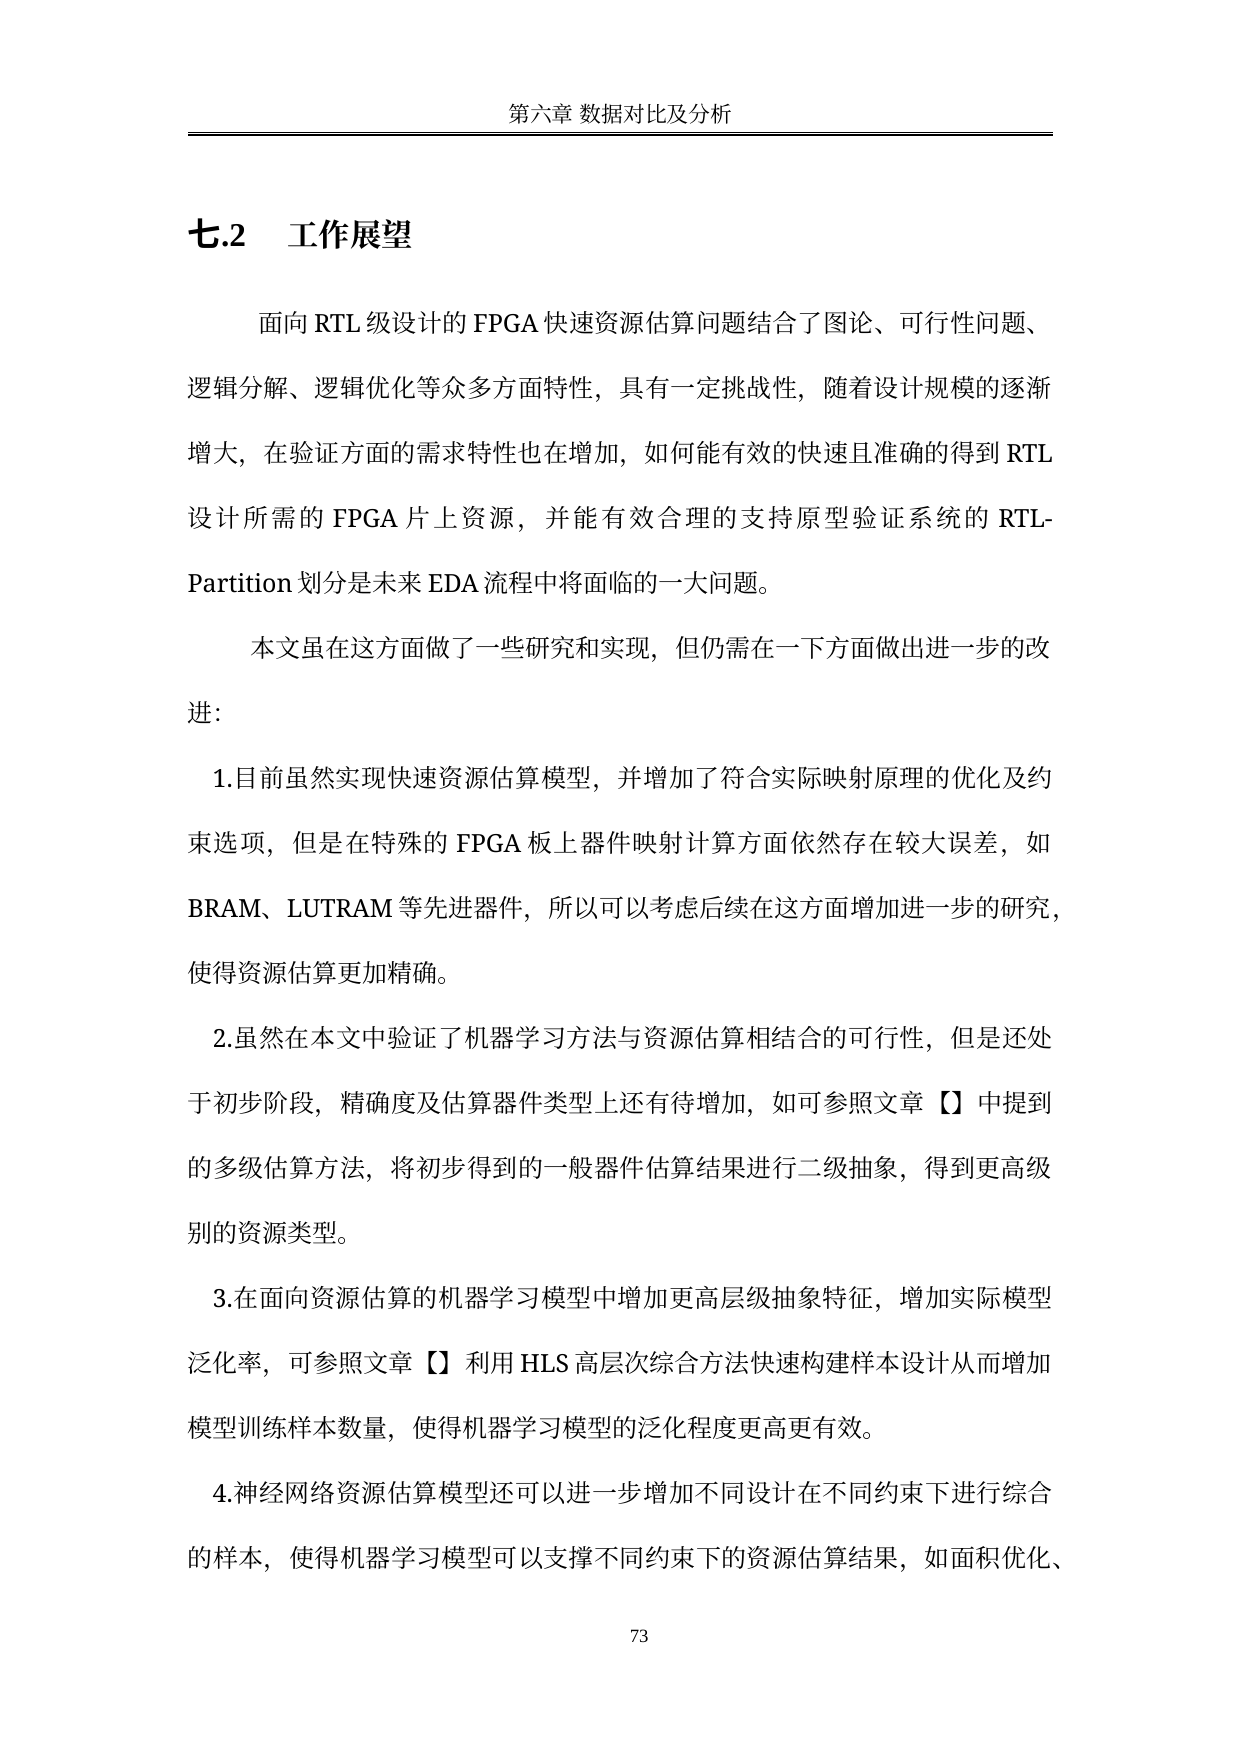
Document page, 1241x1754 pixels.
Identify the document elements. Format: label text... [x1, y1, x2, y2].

text 面向RTL级设计的FPGA快速资源估算问题结合了图论、可行性问题、逻辑分解、逻辑优化等众多方面特性，具有一定挑战性，随着设计规模的逐渐增大，在验证方面的需求特性也在增加，如何能有效的快速且准确的得到RTL设计所需的FPGA片上资源，并能有效合理的支持原型验证系统的RTL-Partition划分是未来EDA流程中将面临的一大问题。 [187, 289, 1053, 614]
text 3.在面向资源估算的机器学习模型中增加更高层级抽象特征，增加实际模型泛化率，可参照文章【】利用HLS高层次综合方法快速构建样本设计从而增加模型训练样本数量，使得机器学习模型的泛化程度更高更有效。 [187, 1264, 1053, 1459]
text 本文虽在这方面做了一些研究和实现，但仍需在一下方面做出进一步的改进： [187, 614, 1053, 744]
subtitle 工作展望 [187, 199, 1053, 264]
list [187, 1459, 1053, 1589]
text 2.虽然在本文中验证了机器学习方法与资源估算相结合的可行性，但是还处于初步阶段，精确度及估算器件类型上还有待增加，如可参照文章【】中提到的多级估算方法，将初步得到的一般器件估算结果进行二级抽象，得到更高级别的资源类型。 [187, 1004, 1053, 1264]
text 1.目前虽然实现快速资源估算模型，并增加了符合实际映射原理的优化及约束选项，但是在特殊的FPGA板上器件映射计算方面依然存在较大误差，如BRAM、LUTRAM等先进器件，所以可以考虑后续在这方面增加进一步的研究，使得资源估算更加精确。 [187, 744, 1053, 1004]
